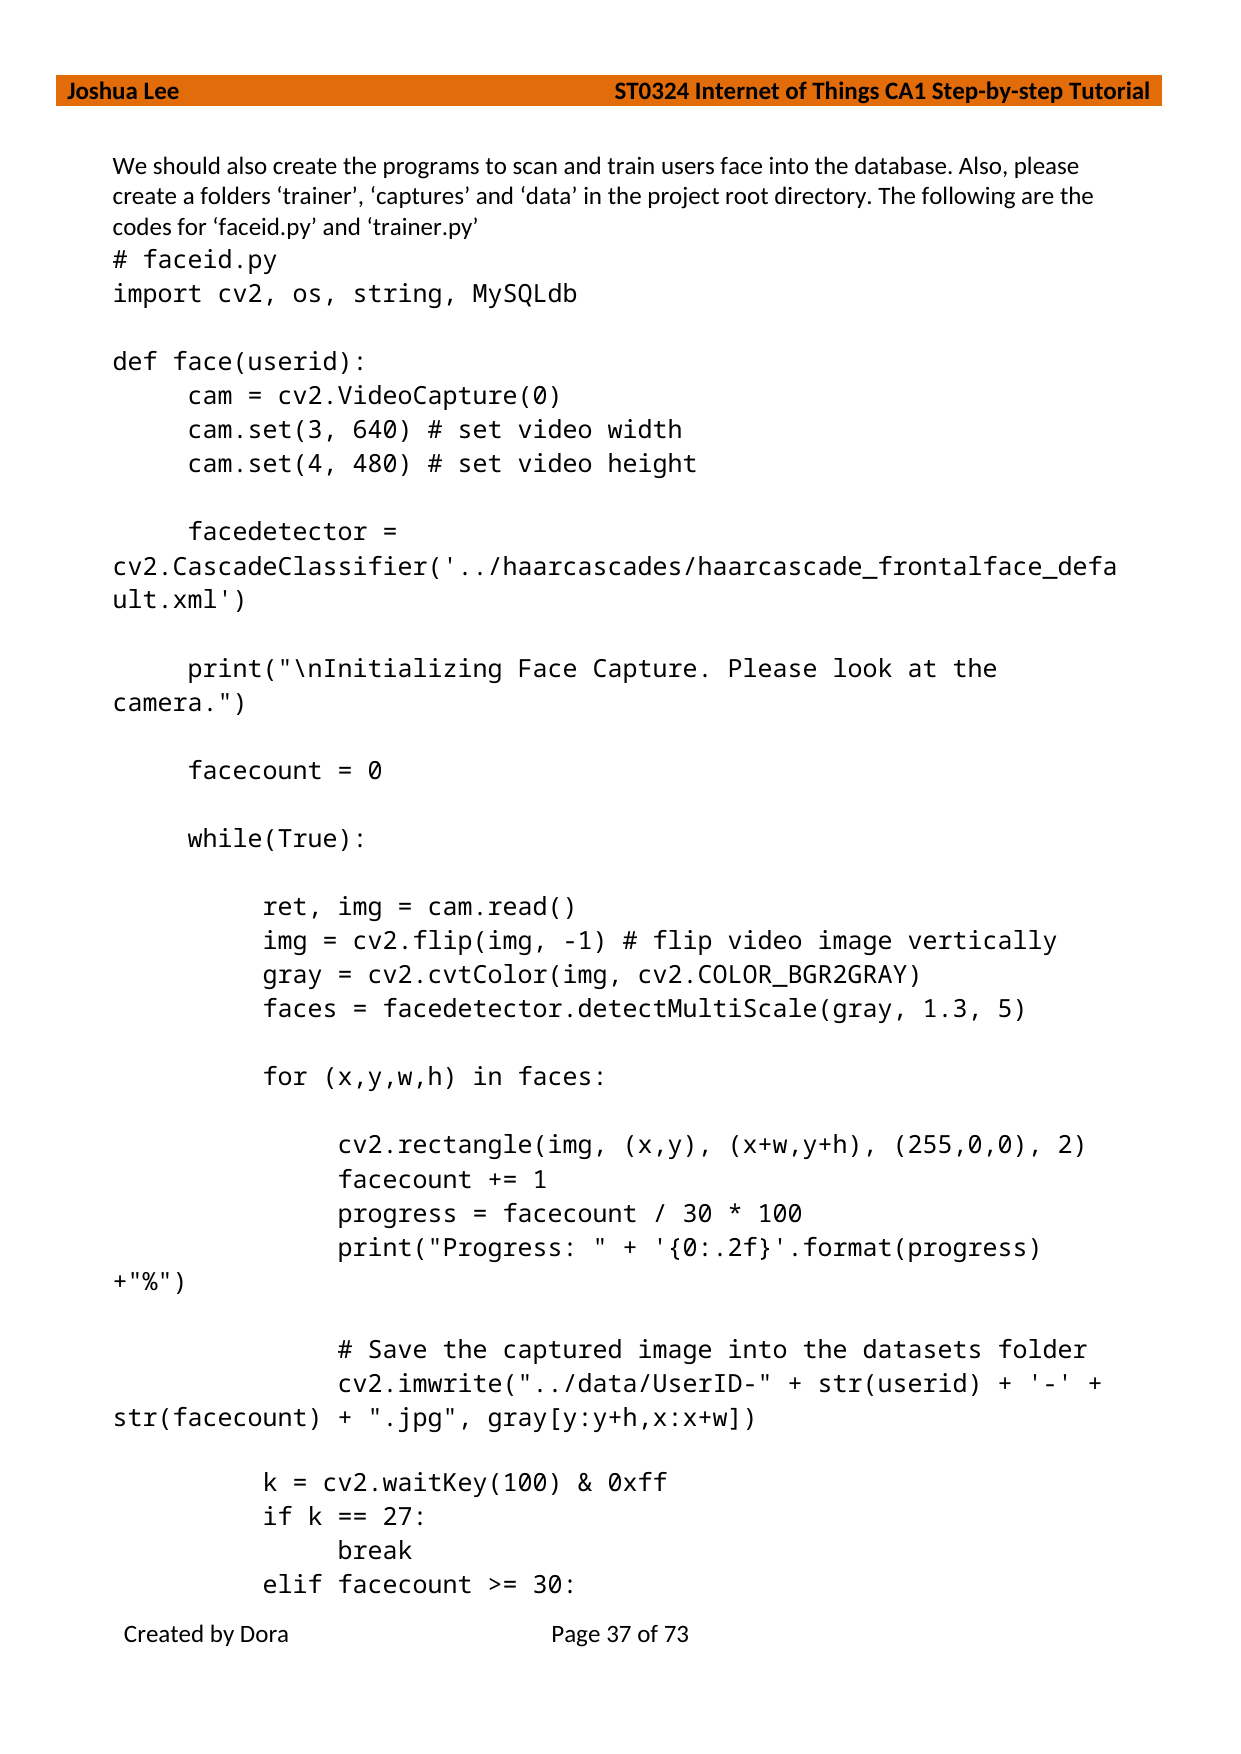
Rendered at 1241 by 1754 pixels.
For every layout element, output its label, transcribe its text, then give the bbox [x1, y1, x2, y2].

text cam.set(4, 480) # set video height [112, 446, 1128, 480]
text print("\nInitializing Face Capture. Please look at the camera.") [112, 650, 1128, 718]
text cv2.rectangle(img, (x,y), (x+w,y+h), (255,0,0), 2) [112, 1127, 1128, 1161]
text k = cv2.waitKey(100) & 0xff [112, 1464, 1128, 1498]
text ret, img = cam.read() [112, 889, 1128, 923]
text We should also create the programs to scan and train users face into the database. Also, please create a folders ‘trainer’, ‘captures’ and ‘data’ in the project root directory. The following are the codes for ‘faceid.py’ and ‘trainer.py’ [112, 150, 1128, 242]
text cam.set(3, 640) # set video width [112, 412, 1128, 446]
text for (x,y,w,h) in faces: [112, 1059, 1128, 1093]
text if k == 27: [112, 1498, 1128, 1532]
text print("Progress: " + '{0:.2f}'.format(progress) +"%") [112, 1229, 1128, 1297]
text facecount += 1 [112, 1161, 1128, 1195]
text import cv2, os, string, MySQLdb [112, 276, 1128, 310]
text while(True): [112, 821, 1128, 855]
text facecount = 0 [112, 752, 1128, 787]
text # Save the captured image into the datasets folder [112, 1332, 1128, 1366]
text facedetector = cv2.CascadeClassifier('../haarcascades/haarcascade_frontalface_default.xml') [112, 514, 1128, 616]
text gray = cv2.cvtColor(img, cv2.COLOR_BGR2GRAY) [112, 957, 1128, 991]
text def face(userid): [112, 344, 1128, 378]
text break [112, 1532, 1128, 1566]
text progress = facecount / 30 * 100 [112, 1195, 1128, 1229]
text cv2.imwrite("../data/UserID-" + str(userid) + '-' + str(facecount) + ".jpg", gray[y:y+h,x:x+w]) [112, 1366, 1128, 1434]
text elif facecount >= 30: [112, 1566, 1128, 1601]
text img = cv2.flip(img, -1) # flip video image vertically [112, 923, 1128, 957]
text cam = cv2.VideoCapture(0) [112, 378, 1128, 412]
text faces = facedetector.detectMultiScale(gray, 1.3, 5) [112, 991, 1128, 1025]
text # faceid.py [112, 242, 1128, 276]
